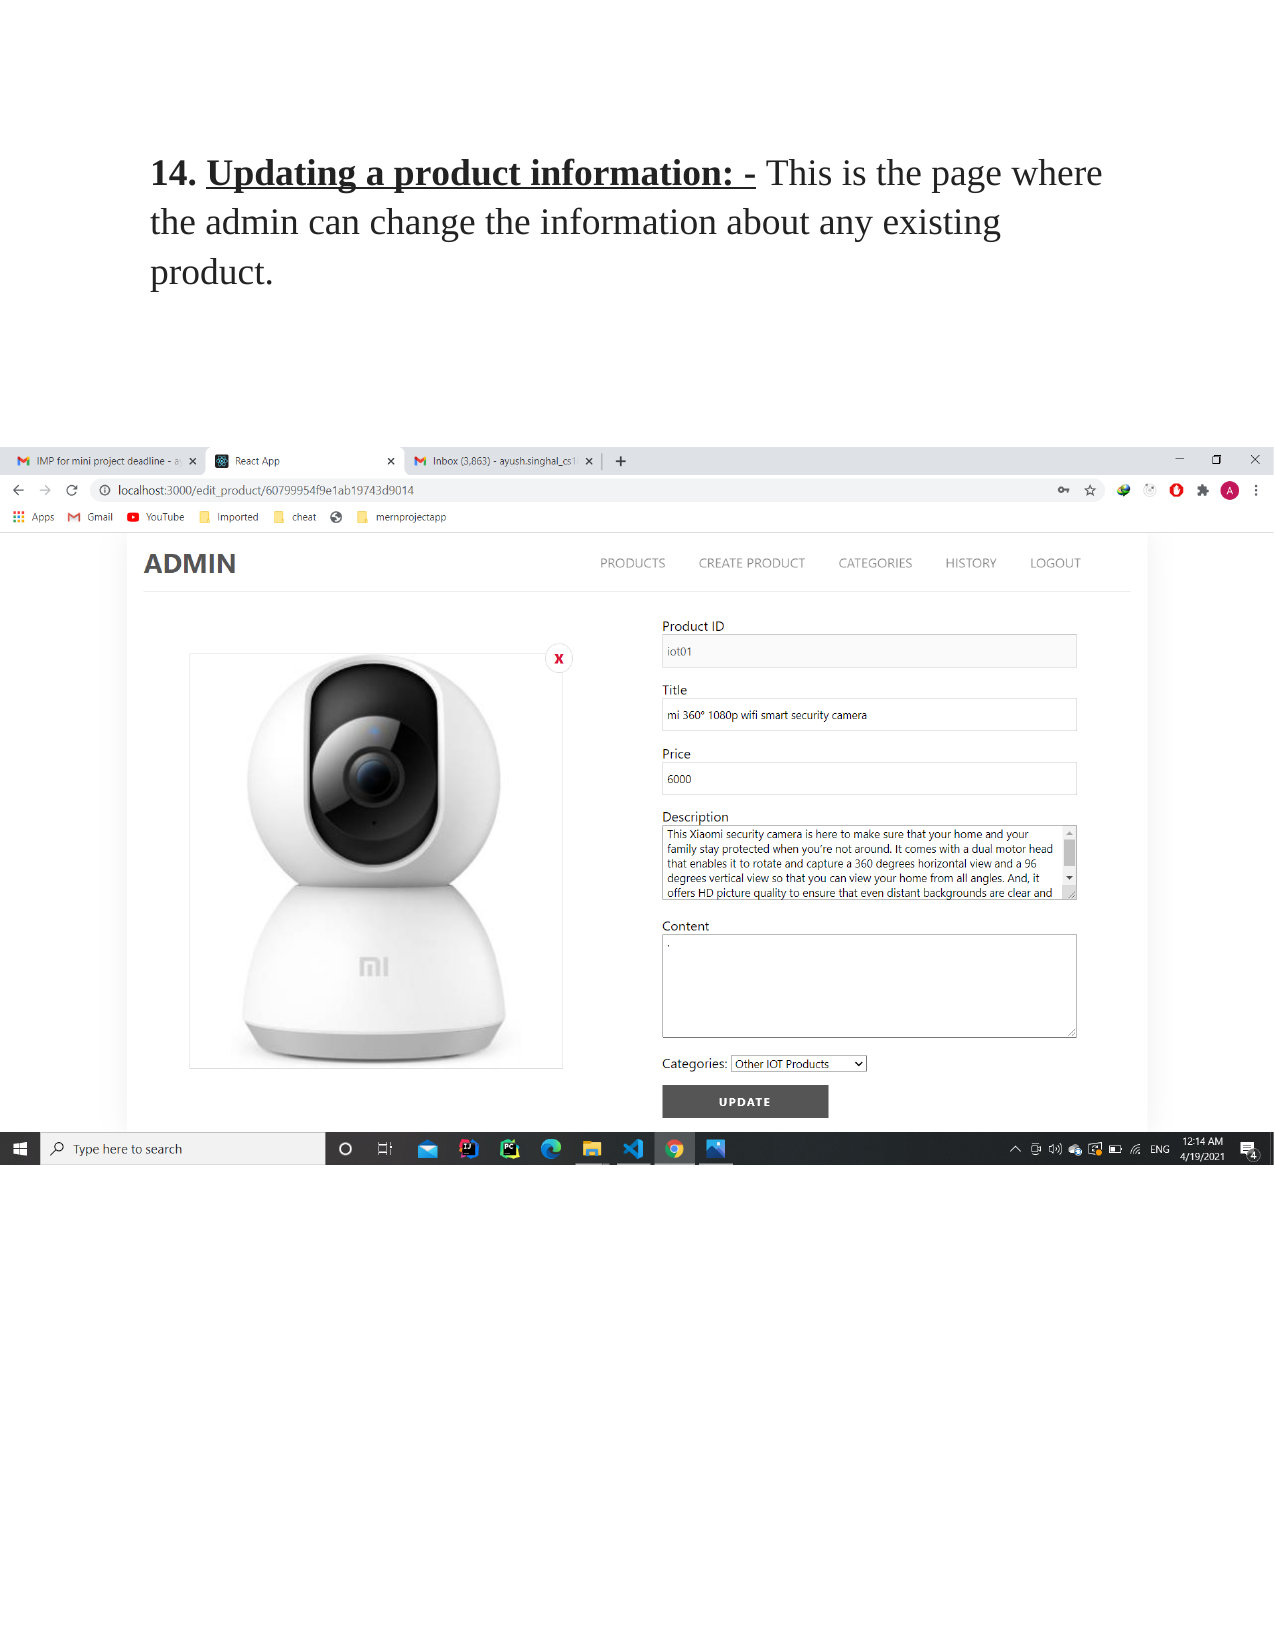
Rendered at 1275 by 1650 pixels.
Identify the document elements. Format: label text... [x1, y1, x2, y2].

picture [0, 447, 1274, 1165]
text 14. Updating a product information: - This is the page where the admin can change the information about any existing product. [150, 150, 1125, 327]
